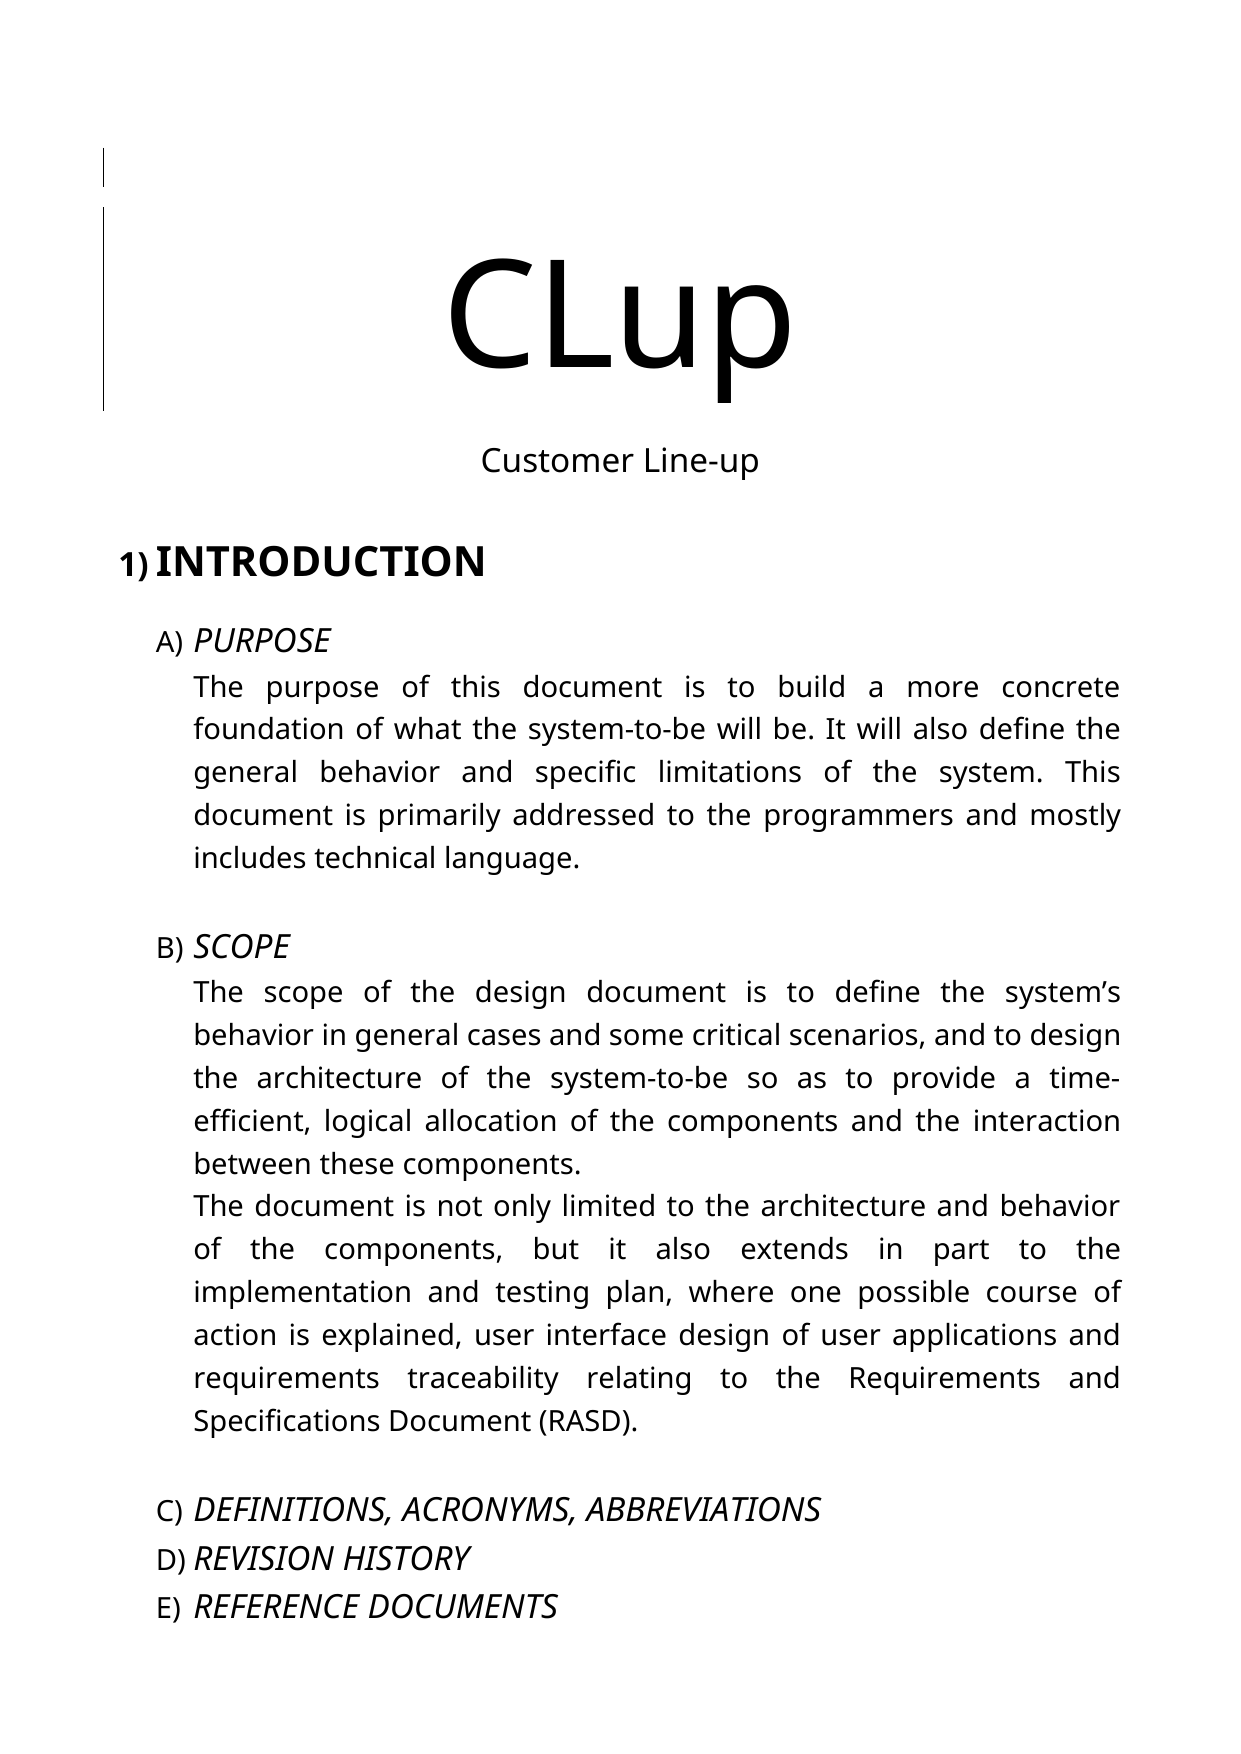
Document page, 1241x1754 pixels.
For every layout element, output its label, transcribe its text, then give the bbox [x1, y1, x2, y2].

list INTRODUCTION [118, 532, 1122, 589]
list SCOPE [156, 923, 1122, 968]
title CLup [118, 207, 1122, 411]
list REVISION HISTORY [156, 1534, 1122, 1580]
list REFERENCE DOCUMENTS [156, 1583, 1122, 1629]
list DEFINITIONS, ACRONYMS, ABBREVIATIONS [156, 1485, 1122, 1531]
subtitle Customer Line-up [118, 436, 1122, 482]
list The document is not only limited to the architecture and behavior of the components, but it also extends in part to the implementation and testing plan, where one possible course of action is explained, user interface design of user applications and requirements traceability relating to the Requirements and Specifications Document (RASD). [193, 1186, 1122, 1439]
list The scope of the design document is to define the system’s behavior in general cases and some critical scenarios, and to design the architecture of the system-to-be so as to provide a time-efficient, logical allocation of the components and the interaction between these components. [193, 972, 1122, 1183]
list PURPOSE The purpose of this document is to build a more concrete foundation of what the system-to-be will be. It will also define the general behavior and specific limitations of the system. This document is primarily addressed to the programmers and mostly includes technical language. [156, 617, 1122, 877]
